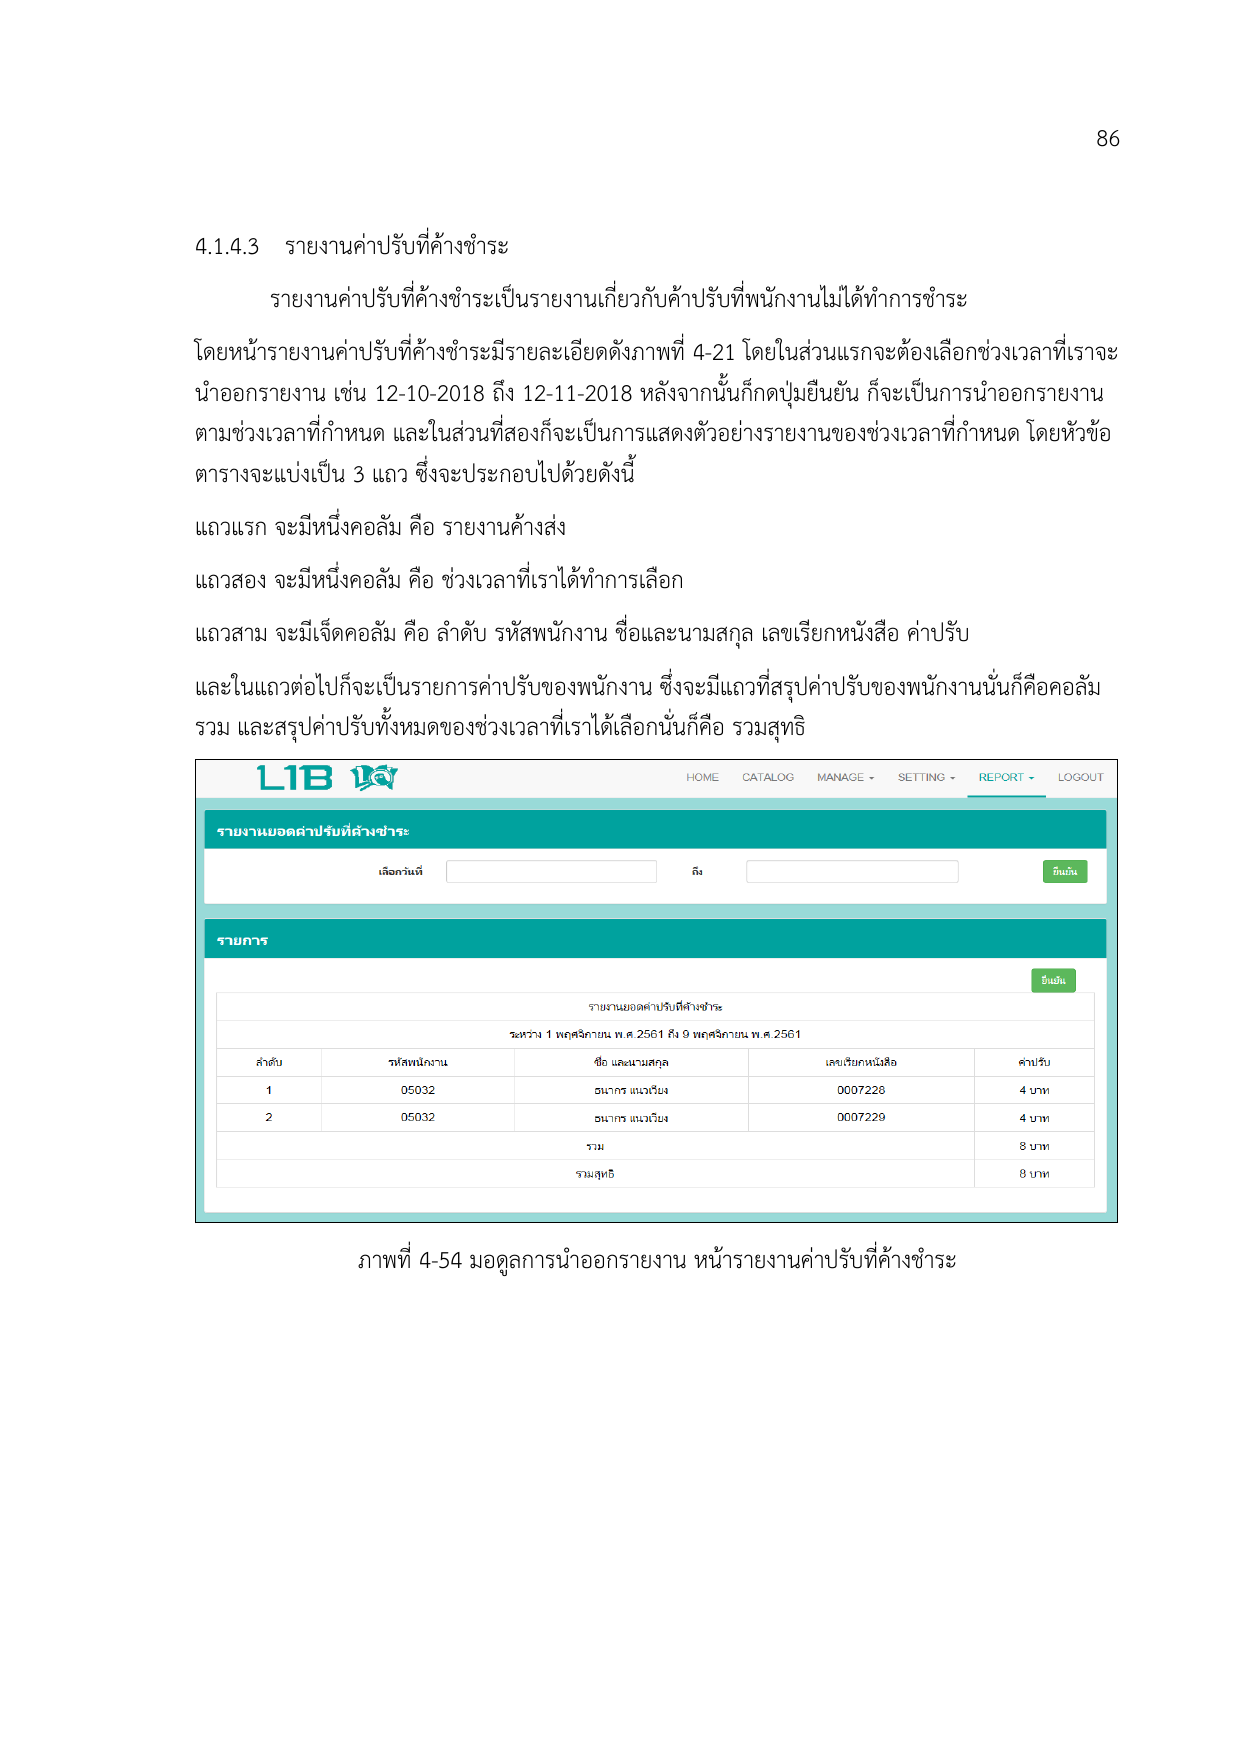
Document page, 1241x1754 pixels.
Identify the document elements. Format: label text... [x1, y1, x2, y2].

text แถวสอง จะมีหนึ่งคอลัม คือ ช่วงเวลาที่เราได้ทำการเลือก [195, 559, 1120, 597]
text แถวสาม จะมีเจ็ดคอลัม คือ ลำดับ รหัสพนักงาน ชื่อและนามสกุล เลขเรียกหนังสือ ค่าปรับ [195, 612, 1120, 650]
picture [196, 760, 1117, 1222]
text โดยหน้ารายงานค่าปรับที่ค้างชำระมีรายละเอียดดังภาพที่ 4-21 โดยในส่วนแรกจะต้องเลือกช่วงเวลาที่เราจะนำออกรายงาน เช่น 12-10-2018 ถึง 12-11-2018 หลังจากนั้นก็กดปุ่มยืนยัน ก็จะเป็นการนำออกรายงานตามช่วงเวลาที่กำหนด และในส่วนที่สองก็จะเป็นการแสดงตัวอย่างรายงานของช่วงเวลาที่กำหนด โดยหัวข้อตารางจะแบ่งเป็น 3 แถว ซึ่งจะประกอบไปด้วยดังนี้ [195, 331, 1120, 491]
text รายงานค่าปรับที่ค้างชำระเป็นรายงานเกี่ยวกับค้าปรับที่พนักงานไม่ได้ทำการชำระ [270, 278, 1120, 316]
text แถวแรก จะมีหนึ่งคอลัม คือ รายงานค้างส่ง [195, 506, 1120, 544]
text และในแถวต่อไปก็จะเป็นรายการค่าปรับของพนักงาน ซึ่งจะมีแถวที่สรุปค่าปรับของพนักงานนั่นก็คือคอลัมรวม และสรุปค่าปรับทั้งหมดของช่วงเวลาที่เราได้เลือกนั่นก็คือ รวมสุทธิ [195, 666, 1120, 744]
subtitle รายงานค่าปรับที่ค้างชำระ [195, 225, 1120, 263]
